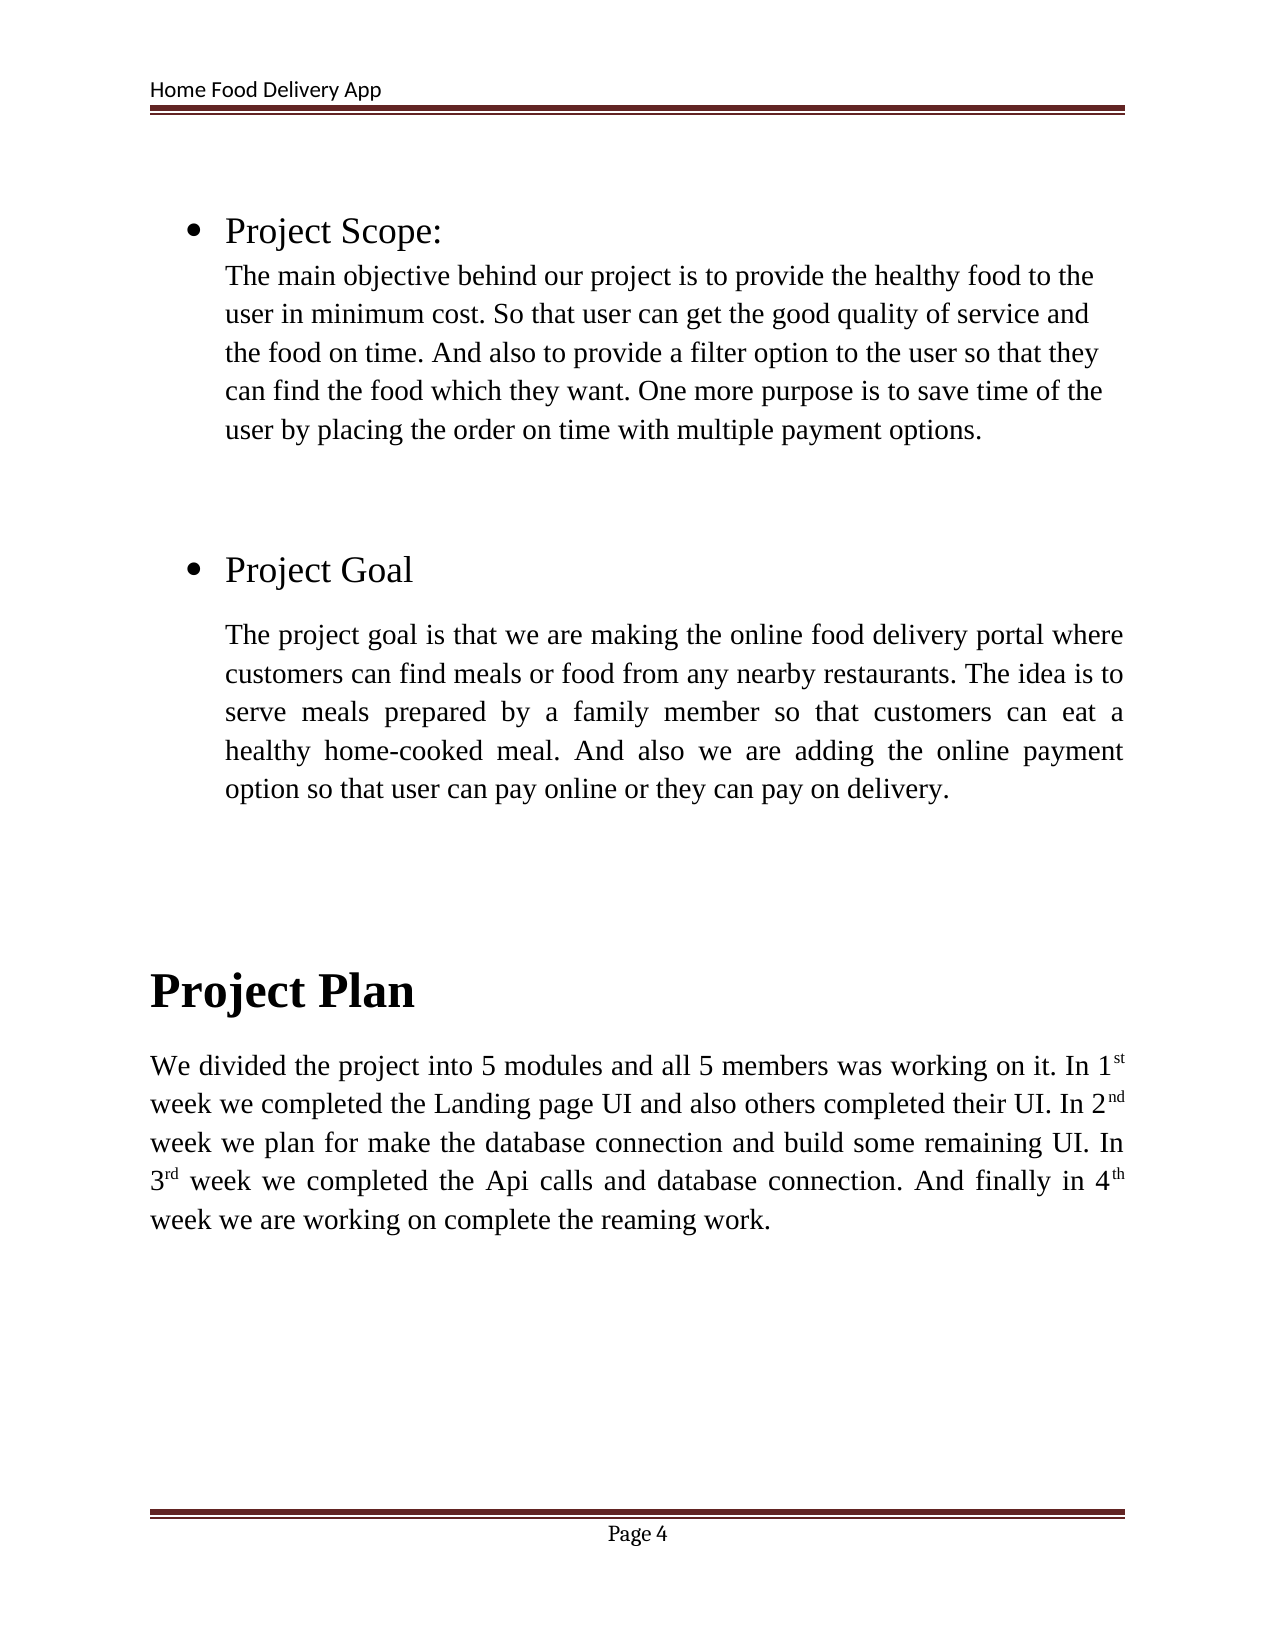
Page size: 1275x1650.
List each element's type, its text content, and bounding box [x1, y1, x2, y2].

list Project Scope: [187, 208, 1125, 251]
text We divided the project into 5 modules and all 5 members was working on it. In 1st week we completed the Landing page UI and also others completed their UI. In 2nd week we plan for make the database connection and build some remaining UI. In 3rd week we completed the Api calls and database connection. And finally in 4th week we are working on complete the reaming work. [150, 1048, 1125, 1235]
text Project Plan [150, 961, 1125, 1018]
text The project goal is that we are making the online food delivery portal where customers can find meals or food from any nearby restaurants. The idea is to serve meals prepared by a family member so that customers can eat a healthy home-cooked meal. And also we are adding the online payment option so that user can pay online or they can pay on delivery. [225, 617, 1125, 805]
list The main objective behind our project is to provide the healthy food to the user in minimum cost. So that user can get the good quality of service and the food on time. And also to provide a filter option to the user so that they can find the food which they want. One more purpose is to save time of the user by placing the order on time with multiple payment options. [225, 258, 1125, 445]
list Project Goal [187, 547, 1125, 590]
